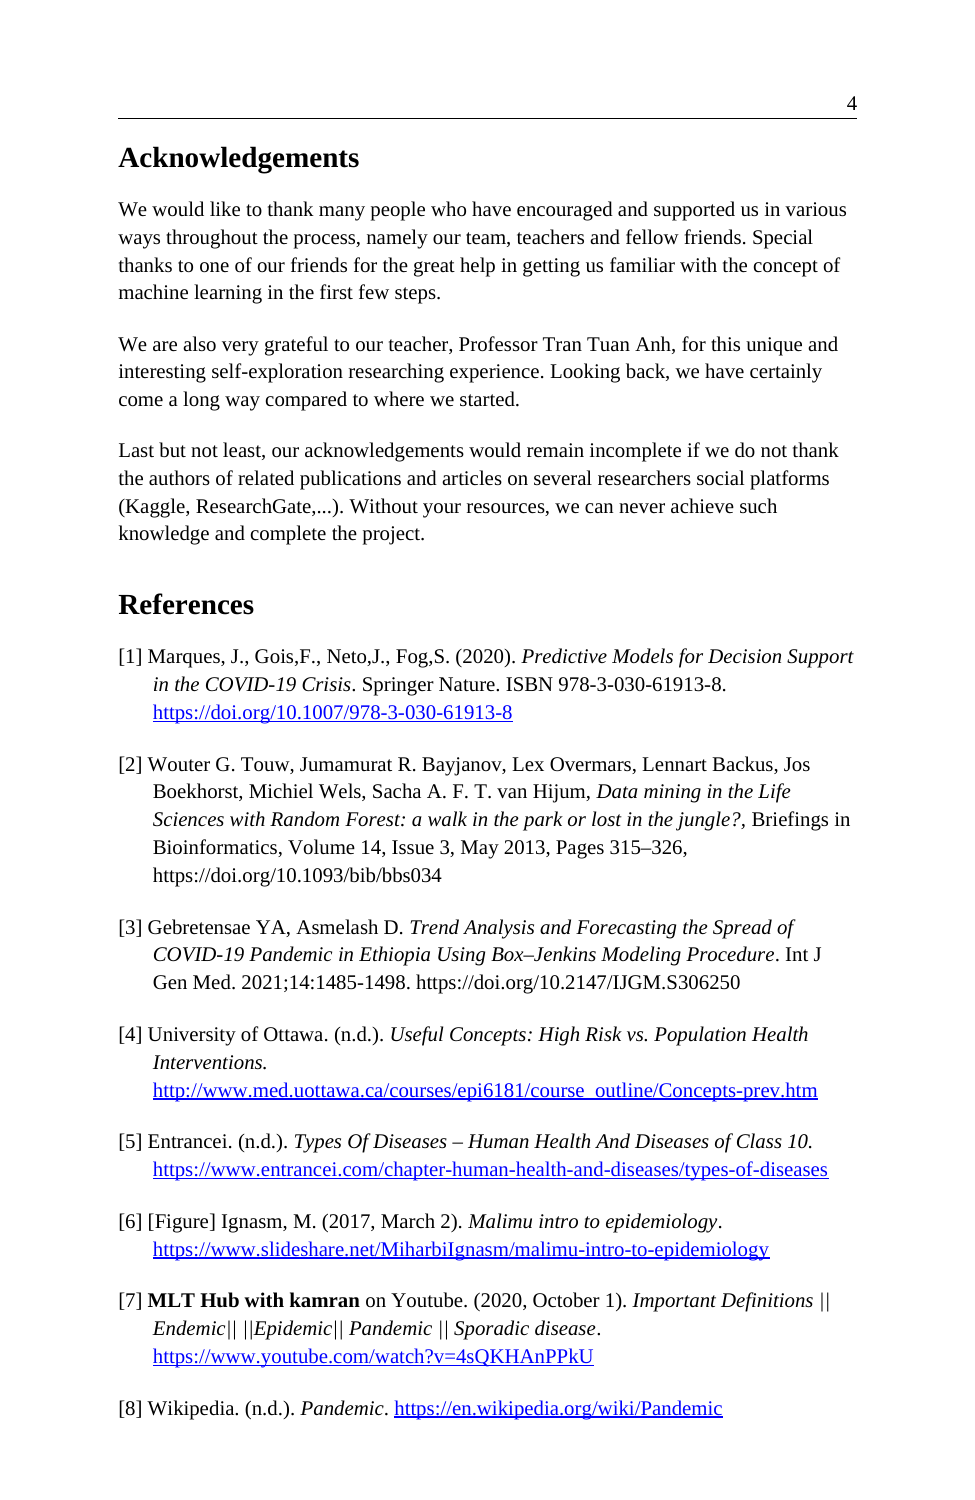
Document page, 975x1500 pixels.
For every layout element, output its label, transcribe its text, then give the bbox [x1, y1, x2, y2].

text Last but not least, our acknowledgements would remain incomplete if we do not thank the authors of related publications and articles on several researchers social platforms (Kaggle, ResearchGate,...). Without your resources, we can never achieve such knowledge and complete the project. [118, 438, 869, 545]
text [2] Wouter G. Touw, Jumamurat R. Bayjanov, Lex Overmars, Lennart Backus, Jos Boekhorst, Michiel Wels, Sacha A. F. T. van Hijum, Data mining in the Life Sciences with Random Forest: a walk in the park or lost in the jungle?, Briefings in Bioinformatics, Volume 14, Issue 3, May 2013, Pages 315–326, https://doi.org/10.1093/bib/bbs034 [118, 752, 856, 887]
text [1] Marques, J., Gois,F., Neto,J., Fog,S. (2020). Predictive Models for Decision Support in the COVID-19 Crisis. Springer Nature. ISBN 978-3-030-61913-8. https://doi.org/10.1007/978-3-030-61913-8 [118, 644, 856, 724]
subtitle Acknowledgements [118, 140, 869, 173]
text [7] MLT Hub with kamran on Youtube. (2020, October 1). Important Definitions ||Endemic|| ||Epidemic|| Pandemic || Sporadic disease. https://www.youtube.com/watch?v=4sQKHAnPPkU [118, 1288, 856, 1368]
text [3] Gebretensae YA, Asmelash D. Trend Analysis and Forecasting the Spread of COVID-19 Pandemic in Ethiopia Using Box–Jenkins Modeling Procedure. Int J Gen Med. 2021;14:1485-1498. https://doi.org/10.2147/IJGM.S306250 [118, 914, 856, 994]
text We are also very grateful to our teacher, Professor Tran Tuan Anh, for this unique and interesting self-exploration researching experience. Looking back, we have certainly come a long way compared to where we started. [118, 332, 869, 411]
text [5] Entrancei. (n.d.). Types Of Diseases – Human Health And Diseases of Class 10. https://www.entrancei.com/chapter-human-health-and-diseases/types-of-diseases [118, 1129, 856, 1181]
text [4] University of Ottawa. (n.d.). Useful Concepts: High Risk vs. Population Health Interventions. http://www.med.uottawa.ca/courses/epi6181/course_outline/Concepts-prev.htm [118, 1022, 856, 1102]
text We would like to thank many people who have encouraged and supported us in various ways throughout the process, namely our team, teachers and fellow friends. Special thanks to one of our friends for the great help in getting us familiar with the concept of machine learning in the first few steps. [118, 197, 869, 304]
text [8] Wikipedia. (n.d.). Pandemic. https://en.wikipedia.org/wiki/Pandemic [118, 1395, 856, 1419]
subtitle References [118, 587, 869, 621]
text [6] [Figure] Ignasm, M. (2017, March 2). Malimu intro to epidemiology. https://www.slideshare.net/MiharbiIgnasm/malimu-intro-to-epidemiology [118, 1209, 856, 1261]
